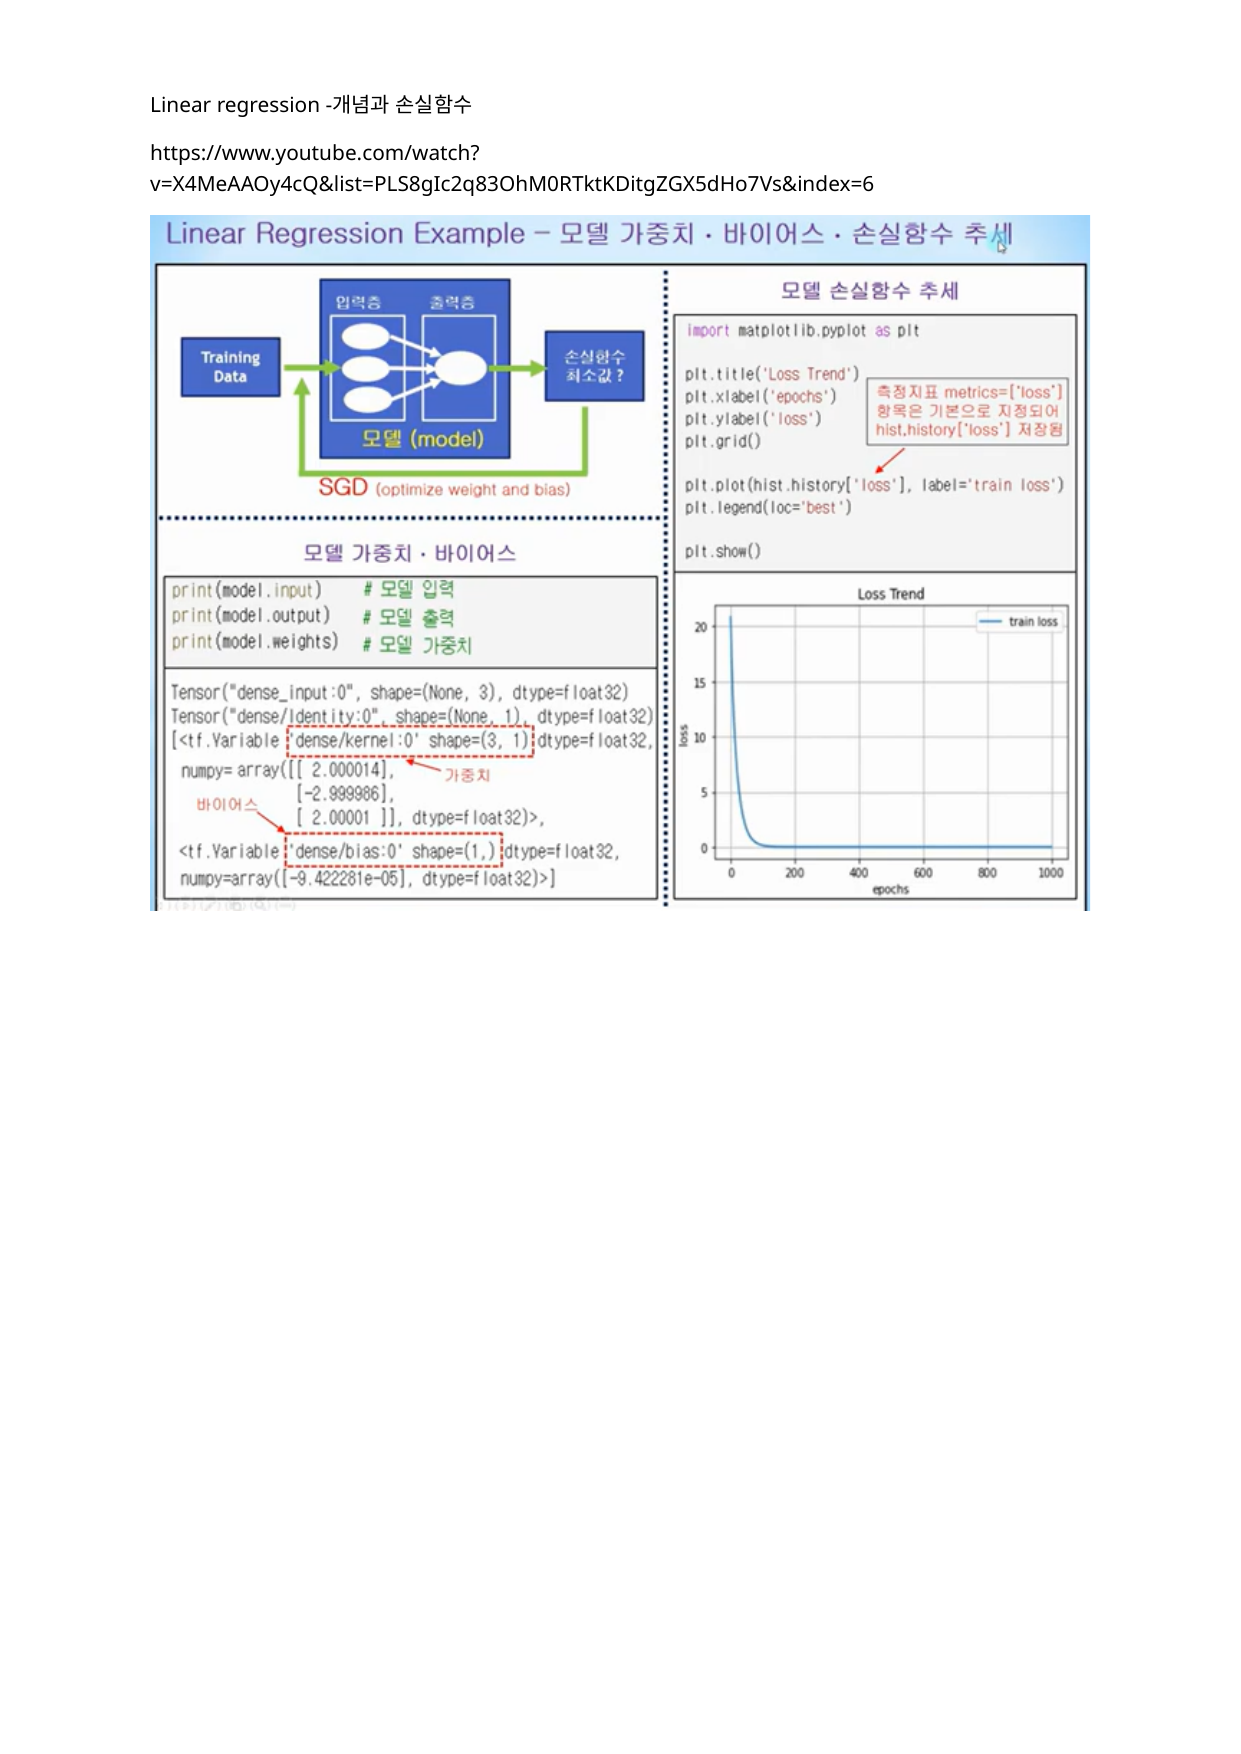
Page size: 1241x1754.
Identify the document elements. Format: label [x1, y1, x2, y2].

picture [150, 215, 1091, 911]
